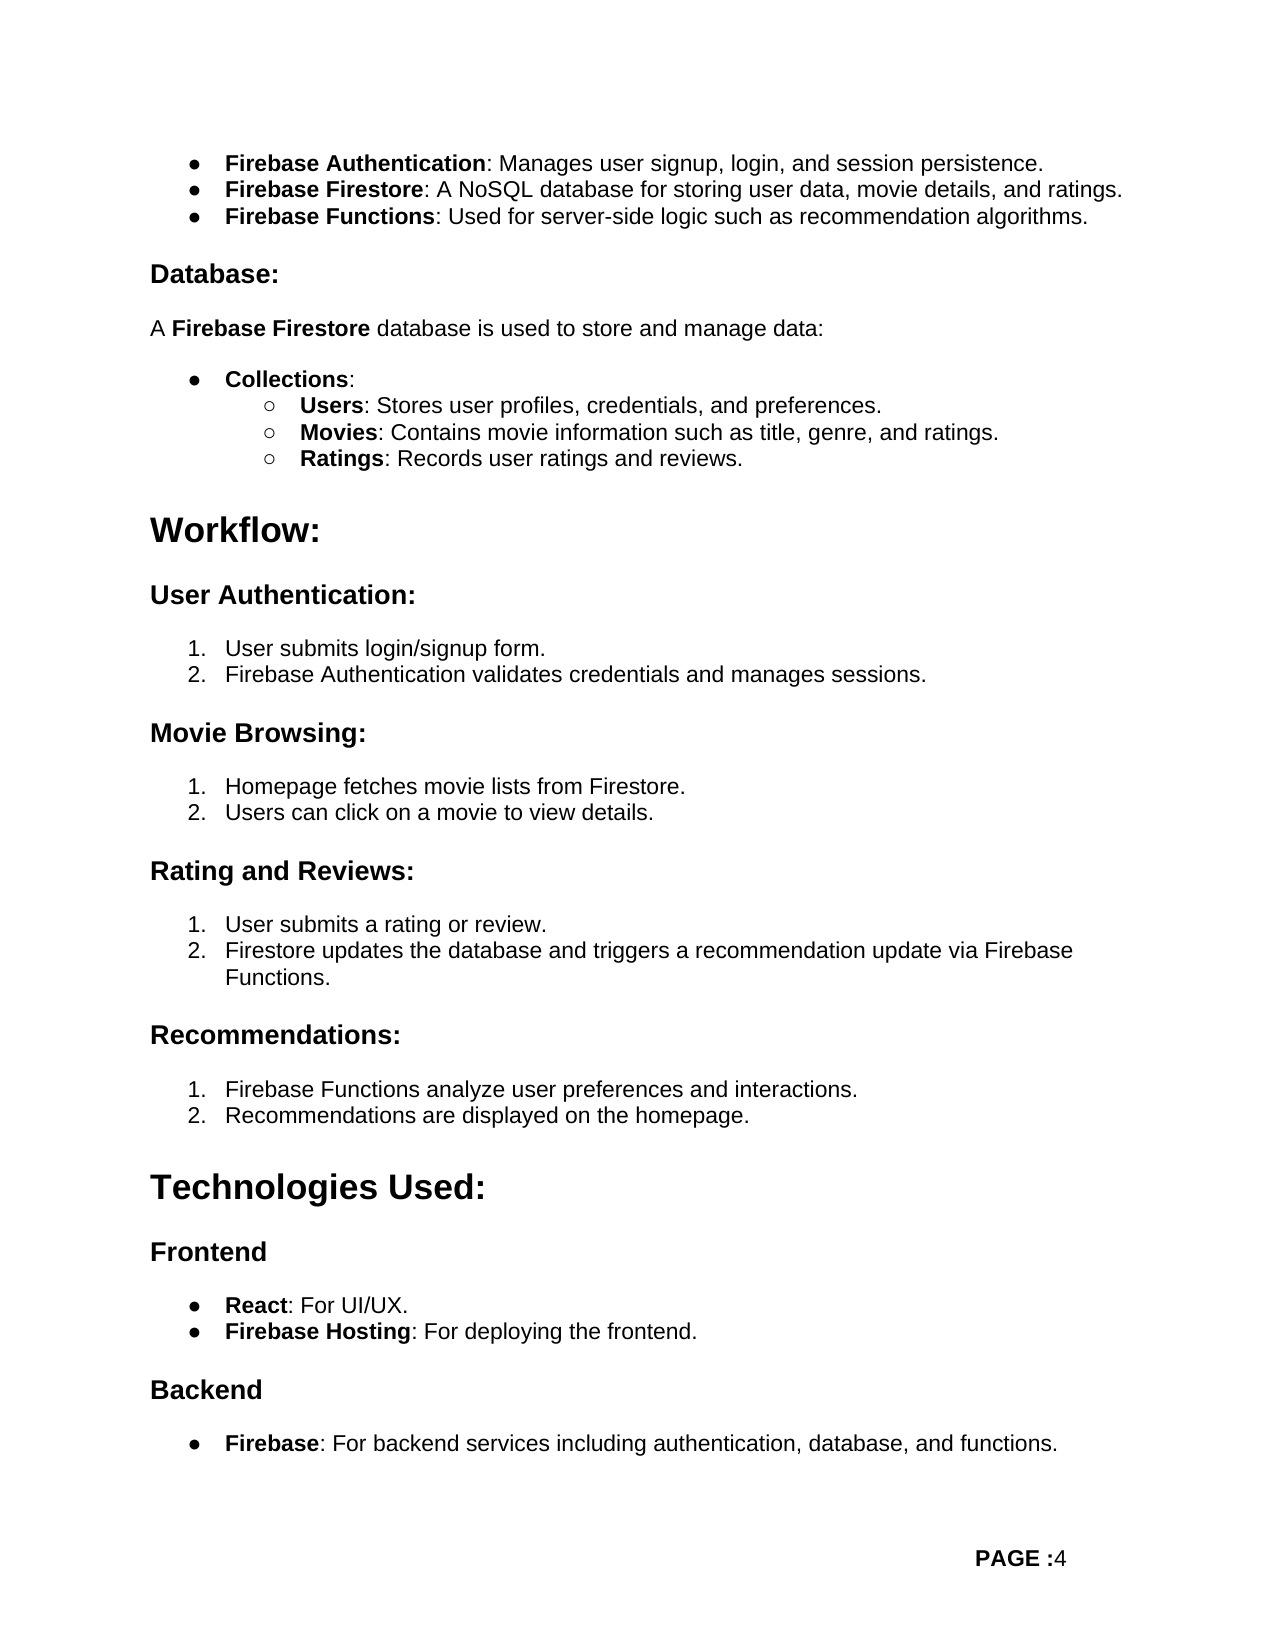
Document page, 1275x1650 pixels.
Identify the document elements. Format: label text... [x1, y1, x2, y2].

subtitle Backend [150, 1374, 1125, 1405]
list Users: Stores user profiles, credentials, and preferences. [262, 392, 1125, 418]
list React: For UI/UX. [187, 1292, 1125, 1318]
list Firebase Authentication: Manages user signup, login, and session persistence. [187, 150, 1125, 176]
subtitle Movie Browsing: [150, 717, 1125, 748]
list Firebase: For backend services including authentication, database, and functions. [187, 1430, 1125, 1456]
list Firestore updates the database and triggers a recommendation update via Firebase Functions. [187, 937, 1125, 990]
list User submits a rating or review. [187, 911, 1125, 937]
list Firebase Functions: Used for server-side logic such as recommendation algorithms. [187, 203, 1125, 229]
subtitle Database: [150, 258, 1125, 289]
list Firebase Authentication validates credentials and manages sessions. [187, 661, 1125, 688]
subtitle Rating and Reviews: [150, 855, 1125, 886]
list Collections: [187, 366, 1125, 392]
list Firebase Hosting: For deploying the frontend. [187, 1318, 1125, 1345]
list Ratings: Records user ratings and reviews. [262, 445, 1125, 471]
list User submits login/signup form. [187, 635, 1125, 661]
subtitle Technologies Used: [150, 1166, 1125, 1207]
subtitle Recommendations: [150, 1019, 1125, 1051]
list Recommendations are displayed on the homepage. [187, 1102, 1125, 1128]
list Homepage fetches movie lists from Firestore. [187, 773, 1125, 799]
subtitle Frontend [150, 1236, 1125, 1267]
list Users can click on a movie to view details. [187, 799, 1125, 826]
subtitle User Authentication: [150, 579, 1125, 610]
subtitle Workflow: [150, 509, 1125, 549]
text A Firebase Firestore database is used to store and manage data: [150, 314, 1125, 341]
list Movies: Contains movie information such as title, genre, and ratings. [262, 418, 1125, 445]
list Firebase Firestore: A NoSQL database for storing user data, movie details, and ratings. [187, 176, 1125, 203]
list Firebase Functions analyze user preferences and interactions. [187, 1076, 1125, 1102]
